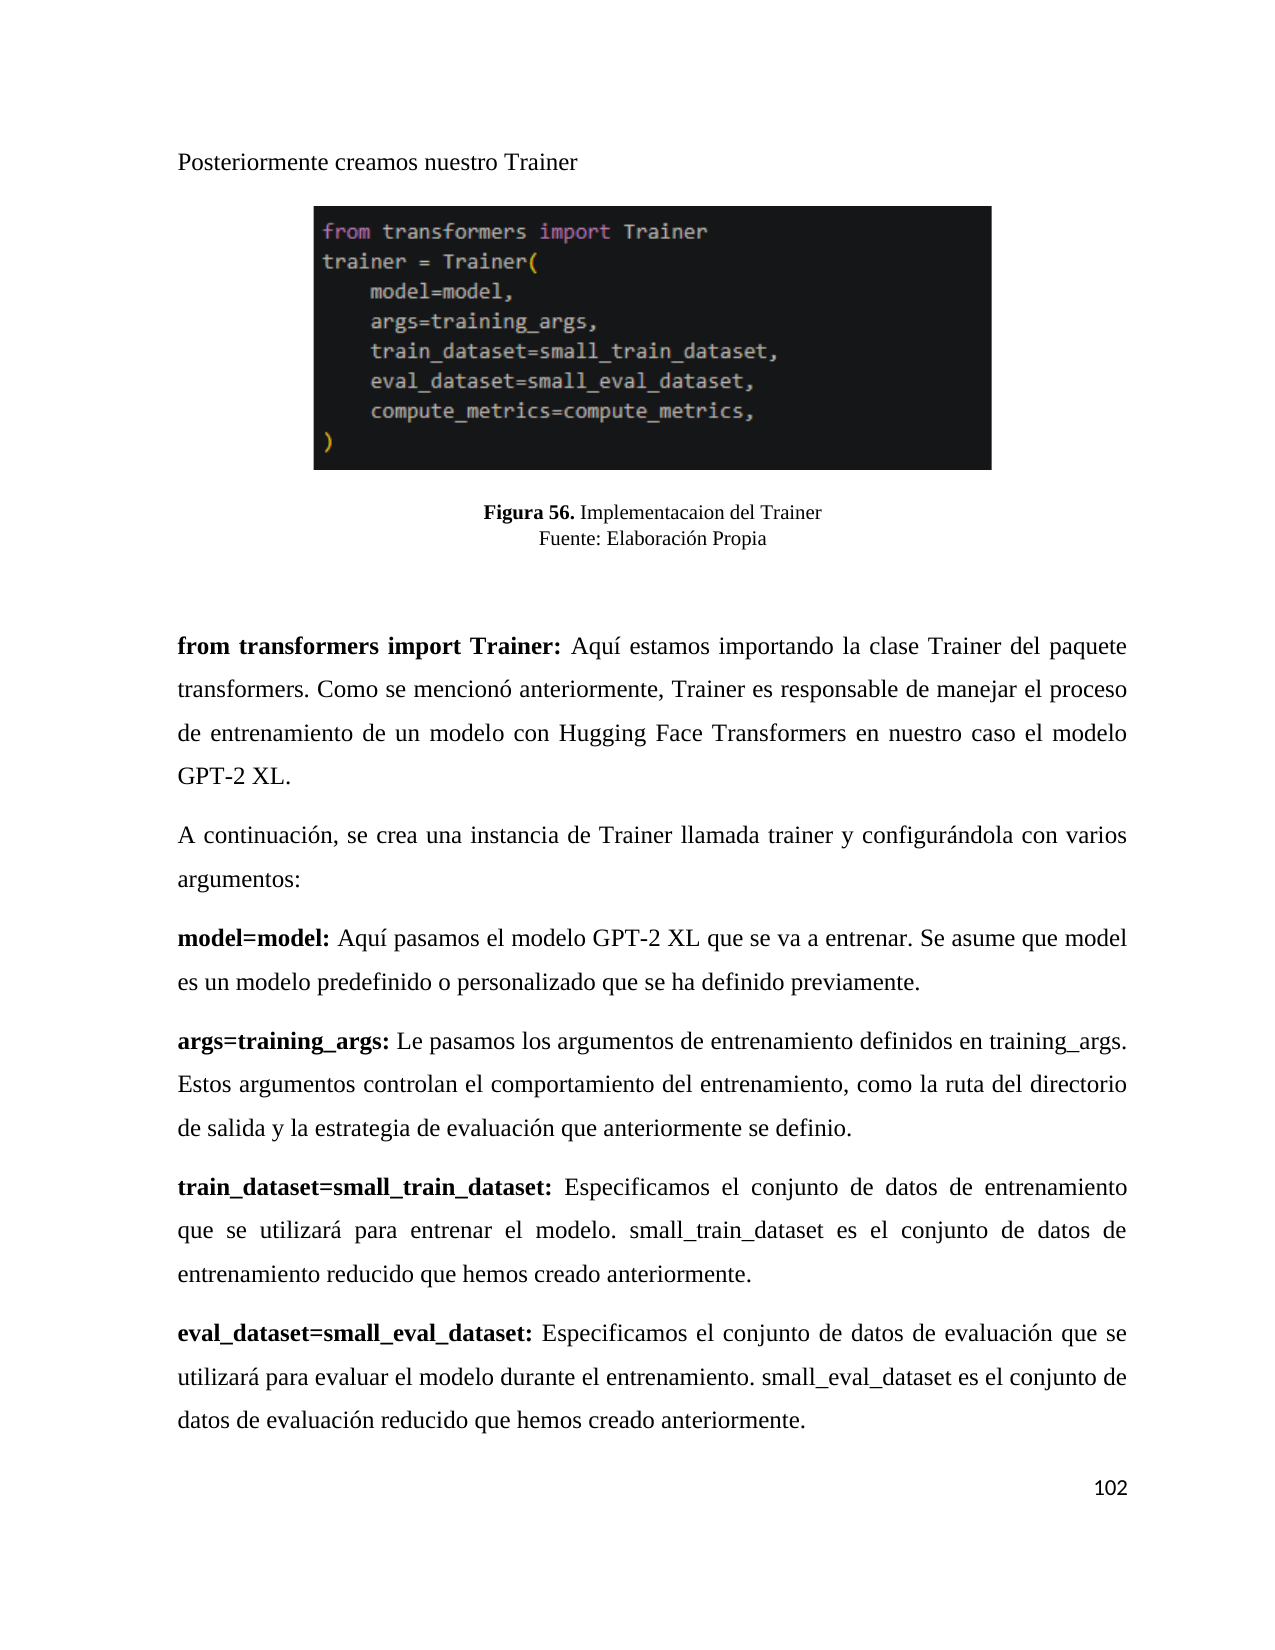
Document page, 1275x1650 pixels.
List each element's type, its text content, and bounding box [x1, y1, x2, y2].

text Fuente: Elaboración Propia [177, 526, 1128, 550]
text from transformers import Trainer: Aquí estamos importando la clase Trainer del paquete transformers. Como se mencionó anteriormente, Trainer es responsable de manejar el proceso de entrenamiento de un modelo con Hugging Face Transformers en nuestro caso el modelo GPT-2 XL. [177, 631, 1128, 789]
text A continuación, se crea una instancia de Trainer llamada trainer y configurándola con varios argumentos: [177, 821, 1128, 892]
text eval_dataset=small_eval_dataset: Especificamos el conjunto de datos de evaluación que se utilizará para evaluar el modelo durante el entrenamiento. small_eval_dataset es el conjunto de datos de evaluación reducido que hemos creado anteriormente. [177, 1318, 1128, 1433]
picture [313, 206, 992, 470]
text Posteriormente creamos nuestro Trainer [177, 147, 1128, 176]
text train_dataset=small_train_dataset: Especificamos el conjunto de datos de entrenamiento que se utilizará para entrenar el modelo. small_train_dataset es el conjunto de datos de entrenamiento reducido que hemos creado anteriormente. [177, 1172, 1128, 1287]
text model=model: Aquí pasamos el modelo GPT-2 XL que se va a entrenar. Se asume que model es un modelo predefinido o personalizado que se ha definido previamente. [177, 923, 1128, 995]
text Figura 56. Implementacaion del Trainer [177, 500, 1128, 524]
text args=training_args: Le pasamos los argumentos de entrenamiento definidos en training_args. Estos argumentos controlan el comportamiento del entrenamiento, como la ruta del directorio de salida y la estrategia de evaluación que anteriormente se definio. [177, 1026, 1128, 1141]
